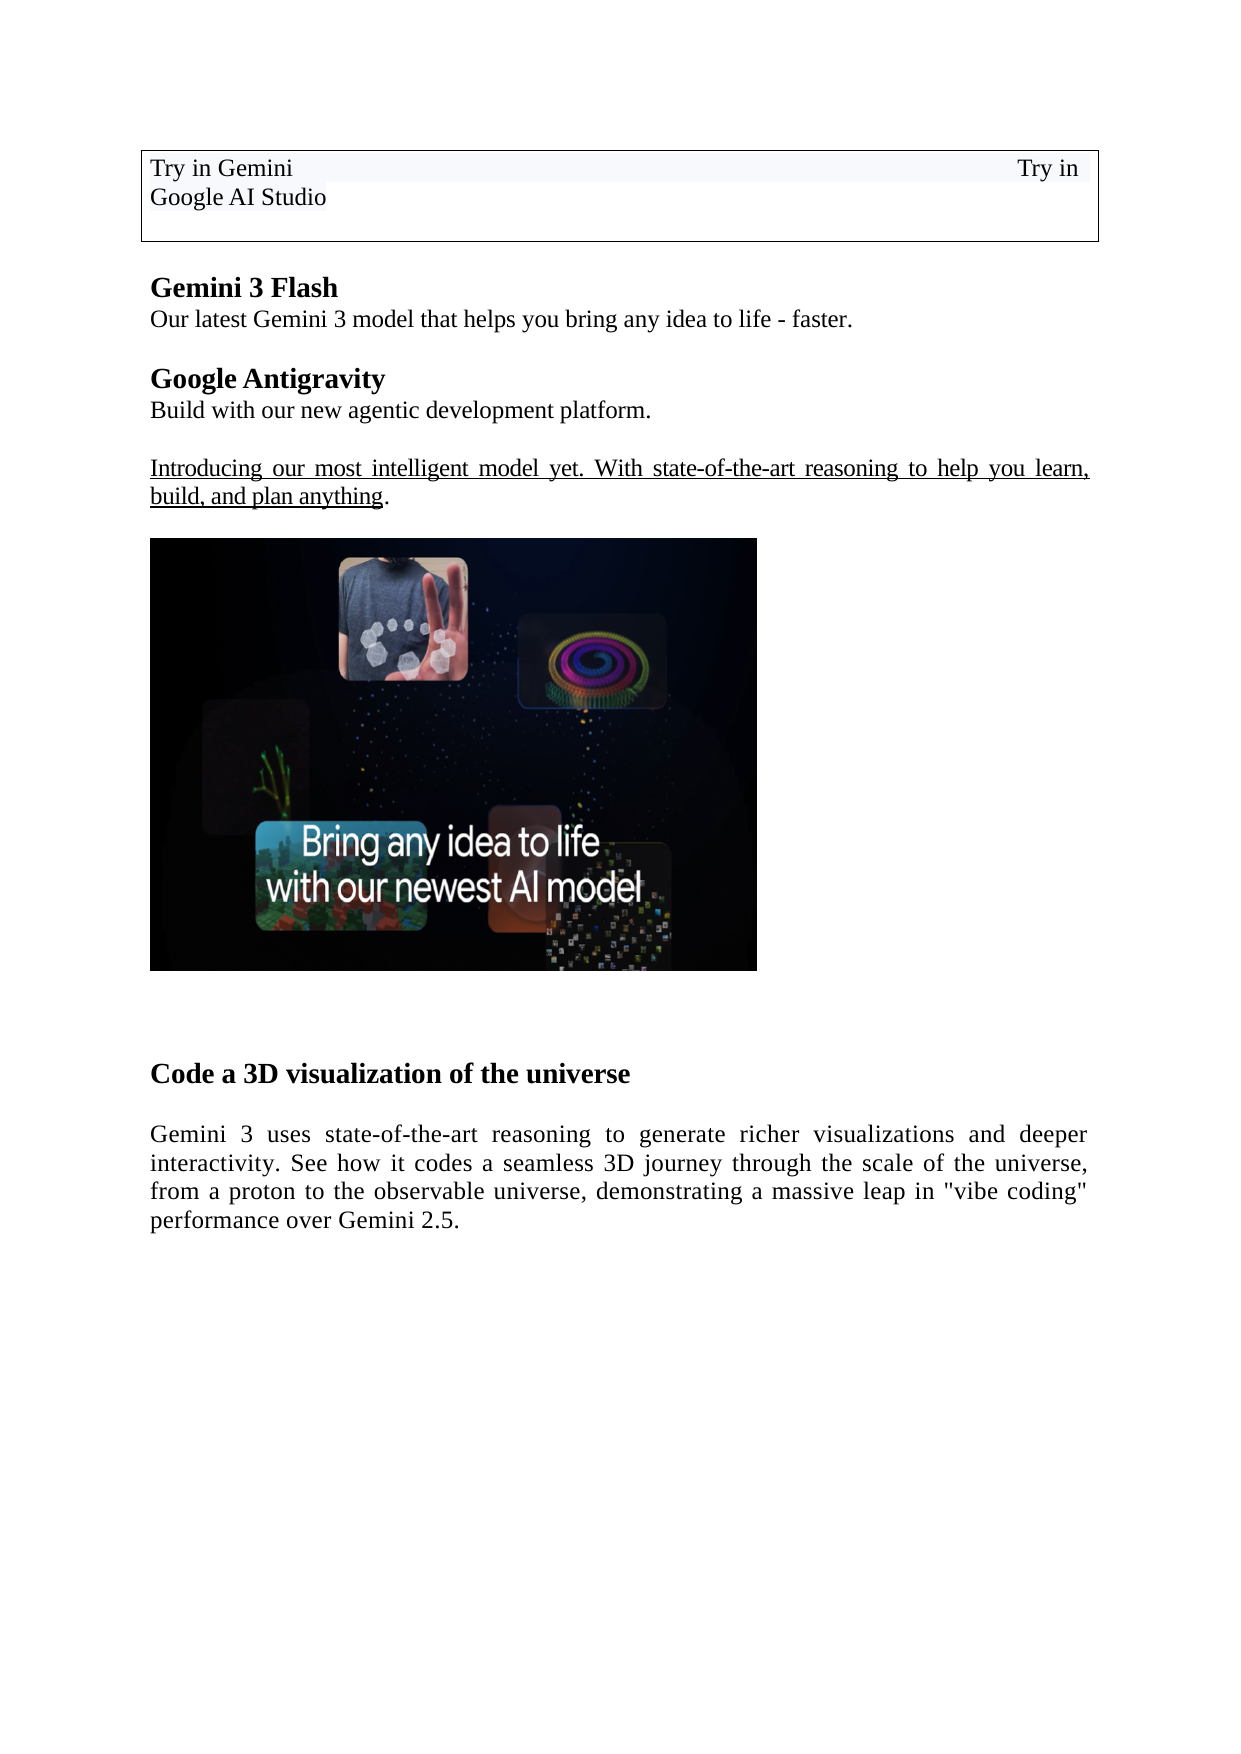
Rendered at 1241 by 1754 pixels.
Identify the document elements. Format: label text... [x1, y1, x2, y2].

text Introducing our most intelligent model yet. With state-of-the-art reasoning to help you learn, build, and plan anything. [150, 479, 1090, 510]
text Introducing our most intelligent model yet. With state-of-the-art reasoning to help you learn, build, and plan anything. [150, 453, 1090, 478]
text Our latest Gemini 3 model that helps you bring any idea to life - faster. [150, 304, 1090, 333]
picture [150, 538, 757, 971]
text Code a 3D visualization of the universe [150, 1057, 1090, 1090]
subtitle Gemini 3 Flash [150, 271, 1090, 304]
text Google Antigravity [150, 362, 1090, 395]
text Gemini 3 uses state-of-the-art reasoning to generate richer visualizations and deeper interactivity. See how it codes a seamless 3D journey through the scale of the universe, from a proton to the observable universe, demonstrating a massive leap in "vibe coding" performance over Gemini 2.5. [150, 1119, 1090, 1234]
text Try in Gemini Try in Google AI Studio [142, 151, 1098, 211]
text Build with our new agentic development platform. [150, 395, 1090, 424]
